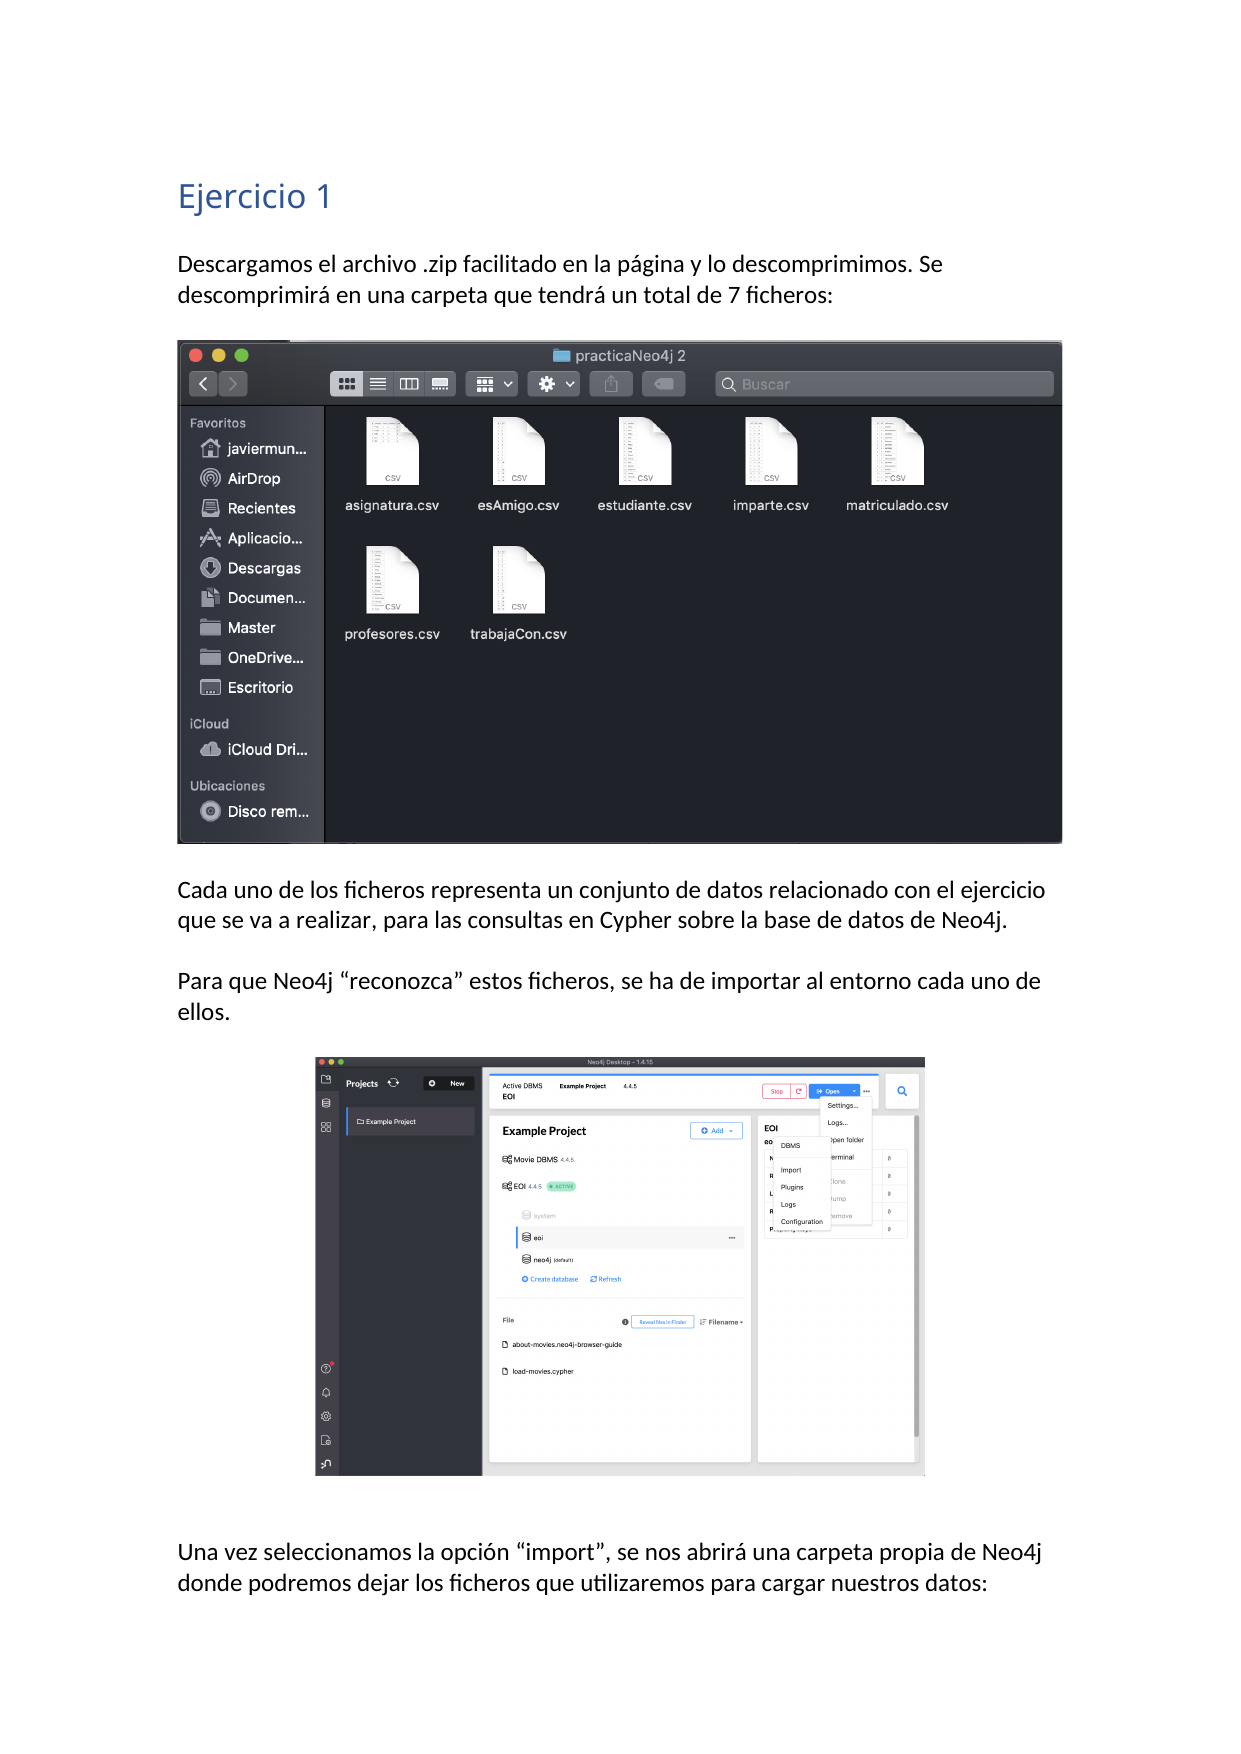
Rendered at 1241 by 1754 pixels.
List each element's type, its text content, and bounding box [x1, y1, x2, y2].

picture [177, 340, 1063, 844]
text Para que Neo4j “reconozca” estos ficheros, se ha de importar al entorno cada uno de ellos. [177, 966, 1063, 1027]
text Una vez seleccionamos la opción “import”, se nos abrirá una carpeta propia de Neo4j donde podremos dejar los ficheros que utilizaremos para cargar nuestros datos: [177, 1537, 1063, 1598]
text Descargamos el archivo .zip facilitado en la página y lo descomprimimos. Se descomprimirá en una carpeta que tendrá un total de 7 ficheros: [177, 248, 1063, 309]
subtitle Ejercicio 1 [177, 173, 1063, 218]
picture [315, 1057, 925, 1476]
text Cada uno de los ficheros representa un conjunto de datos relacionado con el ejercicio que se va a realizar, para las consultas en Cypher sobre la base de datos de Neo4j. [177, 874, 1063, 935]
